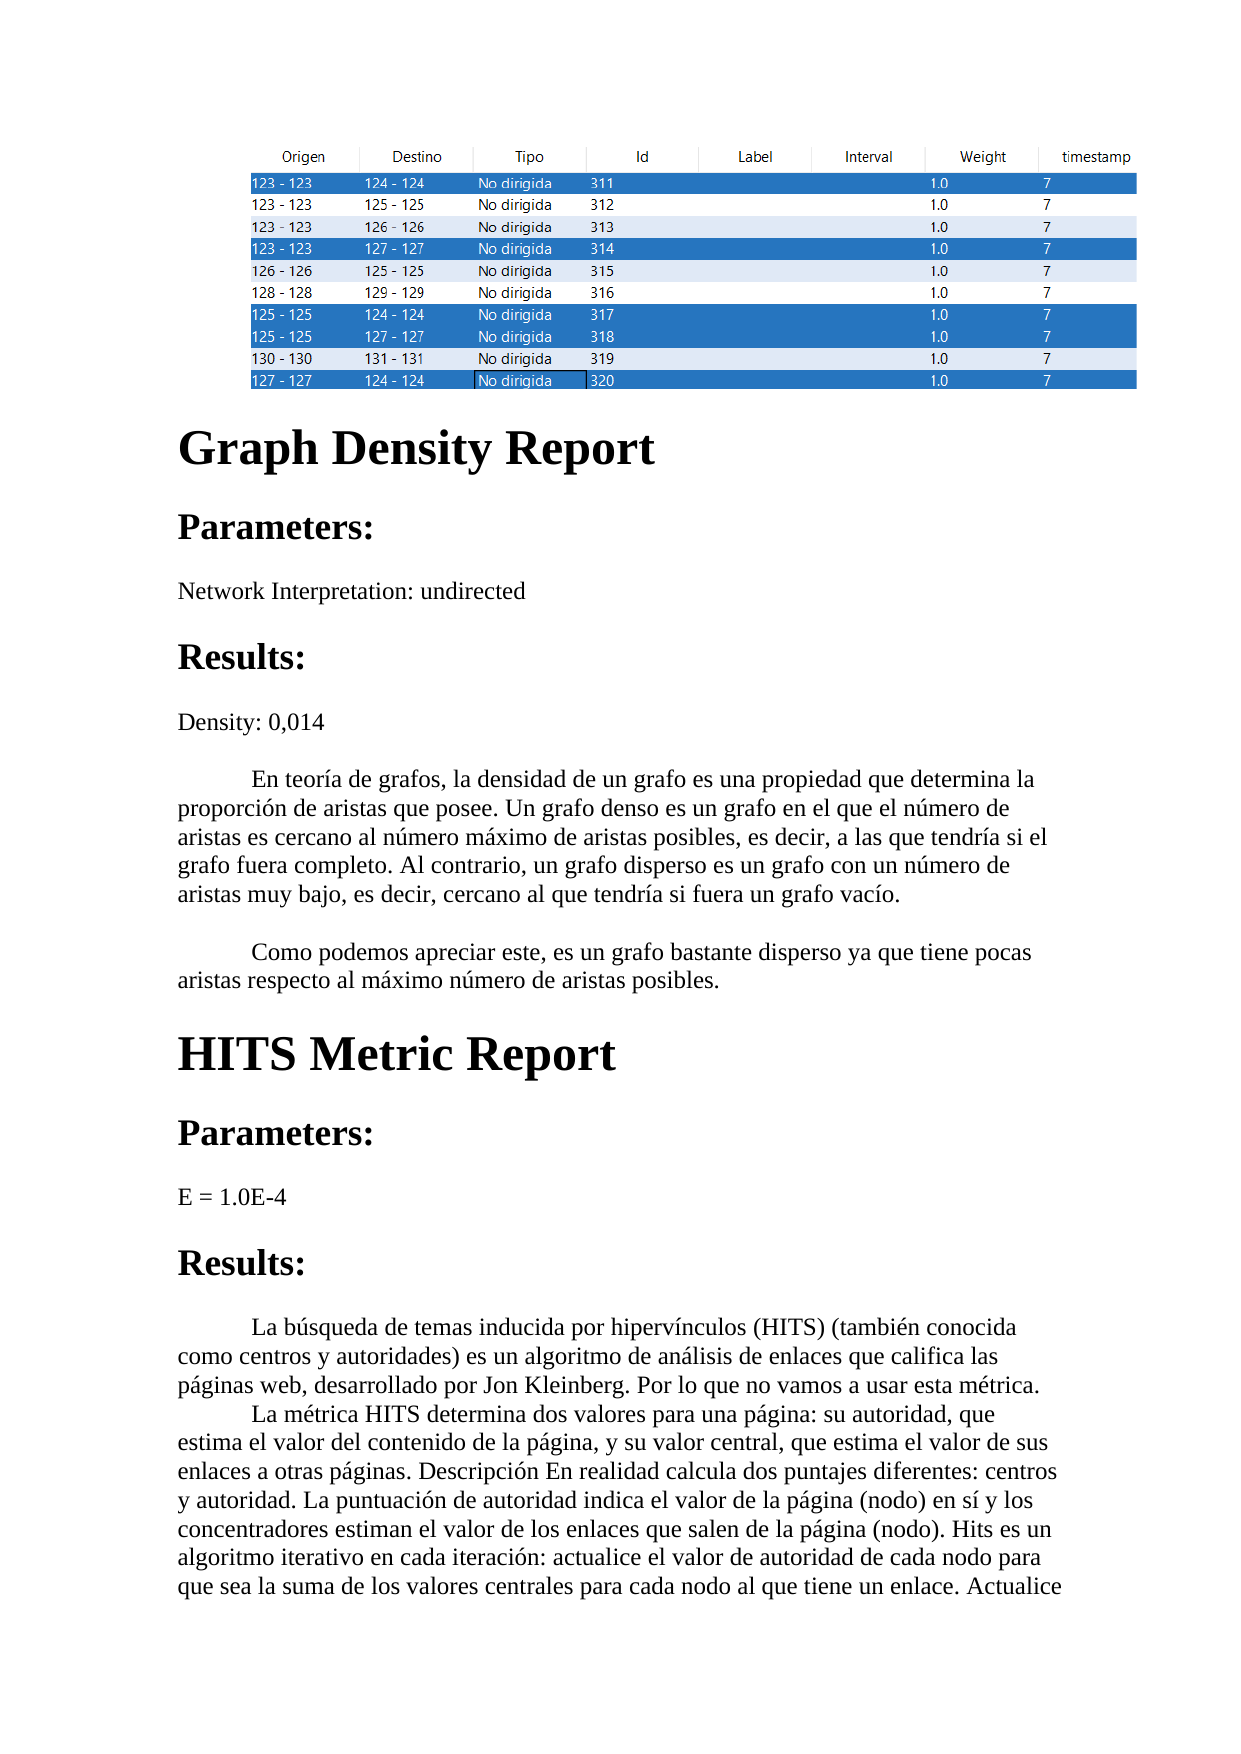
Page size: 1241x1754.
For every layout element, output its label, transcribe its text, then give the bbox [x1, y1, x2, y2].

text Parameters: [177, 504, 1063, 547]
picture [251, 147, 1137, 389]
text Results: [177, 1240, 1063, 1283]
text Parameters: [177, 1110, 1063, 1153]
text La búsqueda de temas inducida por hipervínculos (HITS) (también conocida como centros y autoridades) es un algoritmo de análisis de enlaces que califica las páginas web, desarrollado por Jon Kleinberg. Por lo que no vamos a usar esta métrica. [177, 1312, 1063, 1399]
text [177, 1399, 1063, 1600]
text Como podemos apreciar este, es un grafo bastante disperso ya que tiene pocas aristas respecto al máximo número de aristas posibles. [177, 937, 1063, 994]
text Density: 0,014 [177, 707, 1063, 735]
text Ε = 1.0E-4 [177, 1182, 1063, 1211]
text Results: [177, 634, 1063, 677]
text HITS Metric Report [177, 1023, 1063, 1081]
text En teoría de grafos, la densidad de un grafo es una propiedad que determina la proporción de aristas que posee. Un grafo denso es un grafo en el que el número de aristas es cercano al número máximo de aristas posibles, es decir, a las que tendría si el grafo fuera completo. Al contrario, un grafo disperso es un grafo con un número de aristas muy bajo, es decir, cercano al que tendría si fuera un grafo vacío. [177, 764, 1063, 908]
text Network Interpretation: undirected [177, 576, 1063, 605]
text Graph Density Report [177, 417, 1063, 475]
